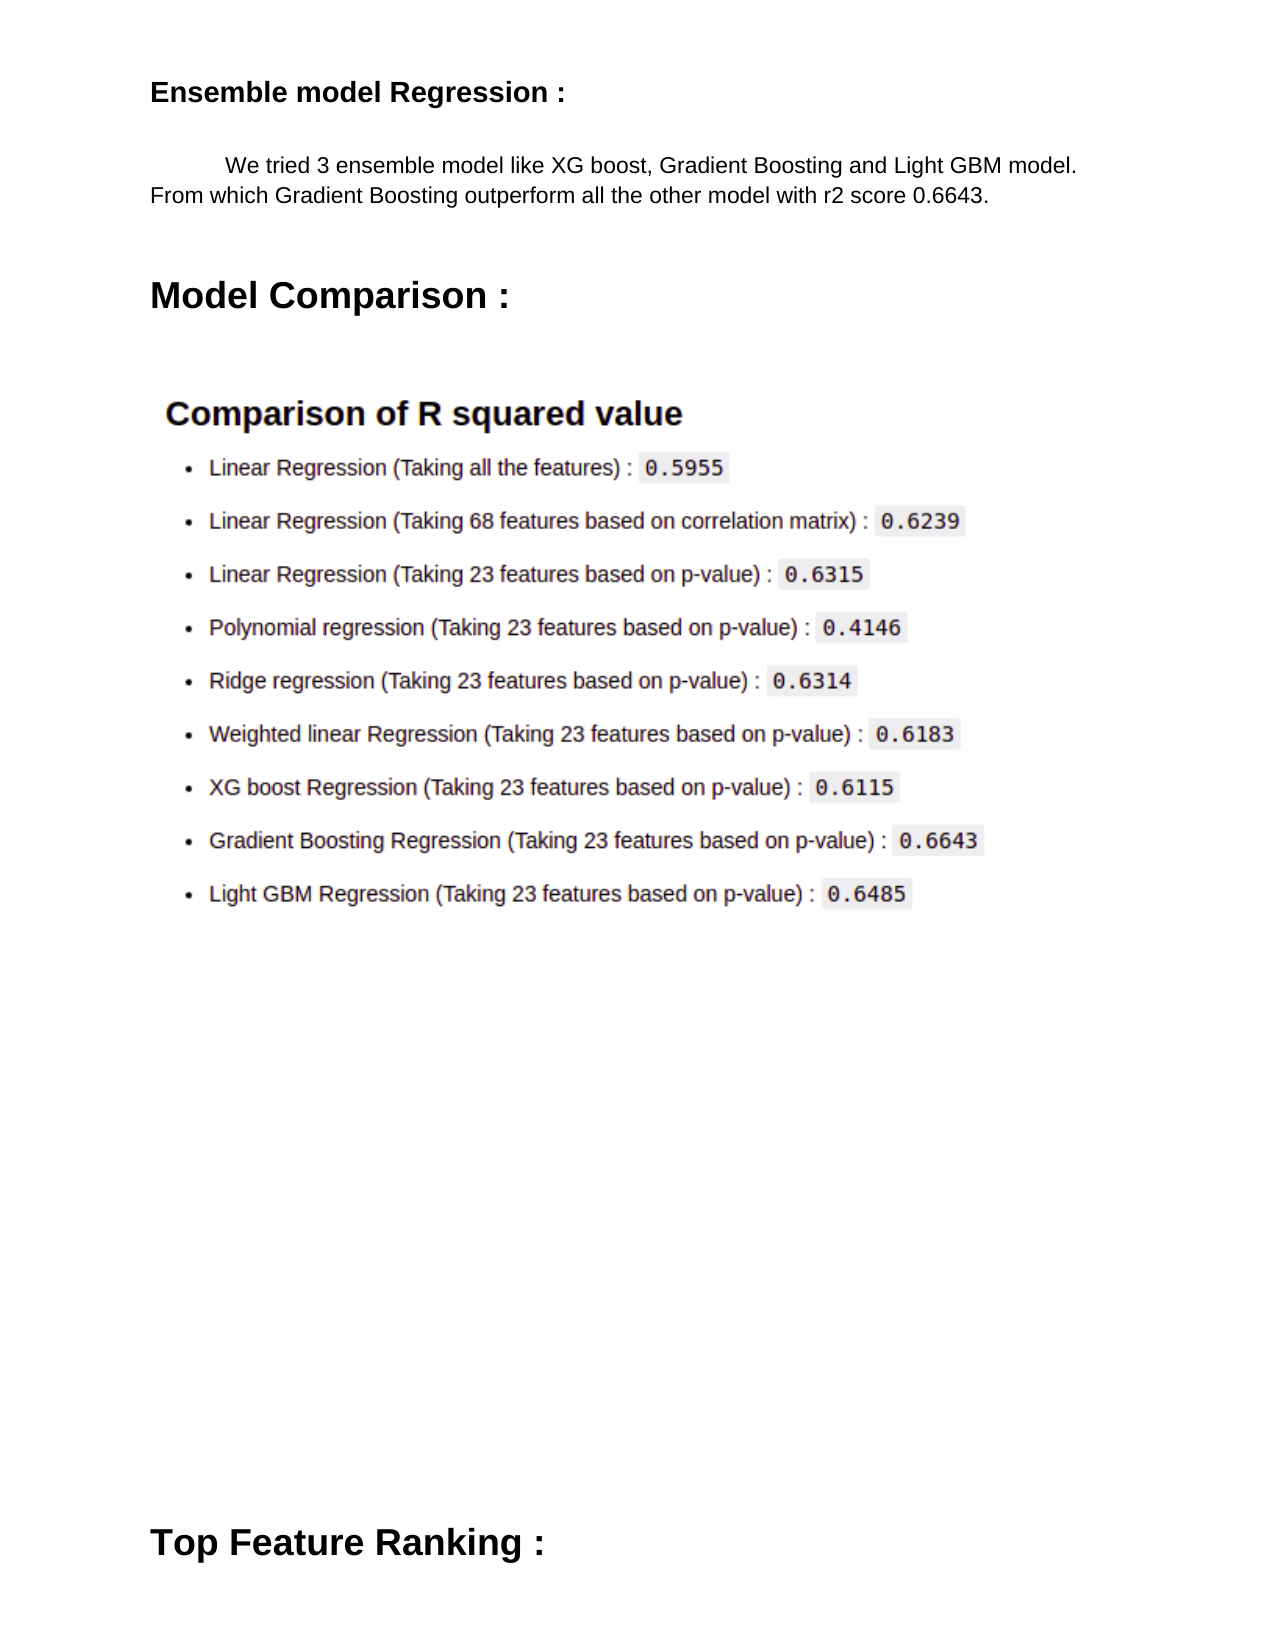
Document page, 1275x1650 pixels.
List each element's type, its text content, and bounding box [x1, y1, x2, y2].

text We tried 3 ensemble model like XG boost, Gradient Boosting and Light GBM model. From which Gradient Boosting outperform all the other model with r2 score 0.6643. [150, 152, 1125, 209]
picture [150, 352, 1083, 941]
text Top Feature Ranking : [150, 1520, 1125, 1563]
text Model Comparison : [150, 273, 1125, 316]
text Ensemble model Regression : [150, 75, 1125, 108]
